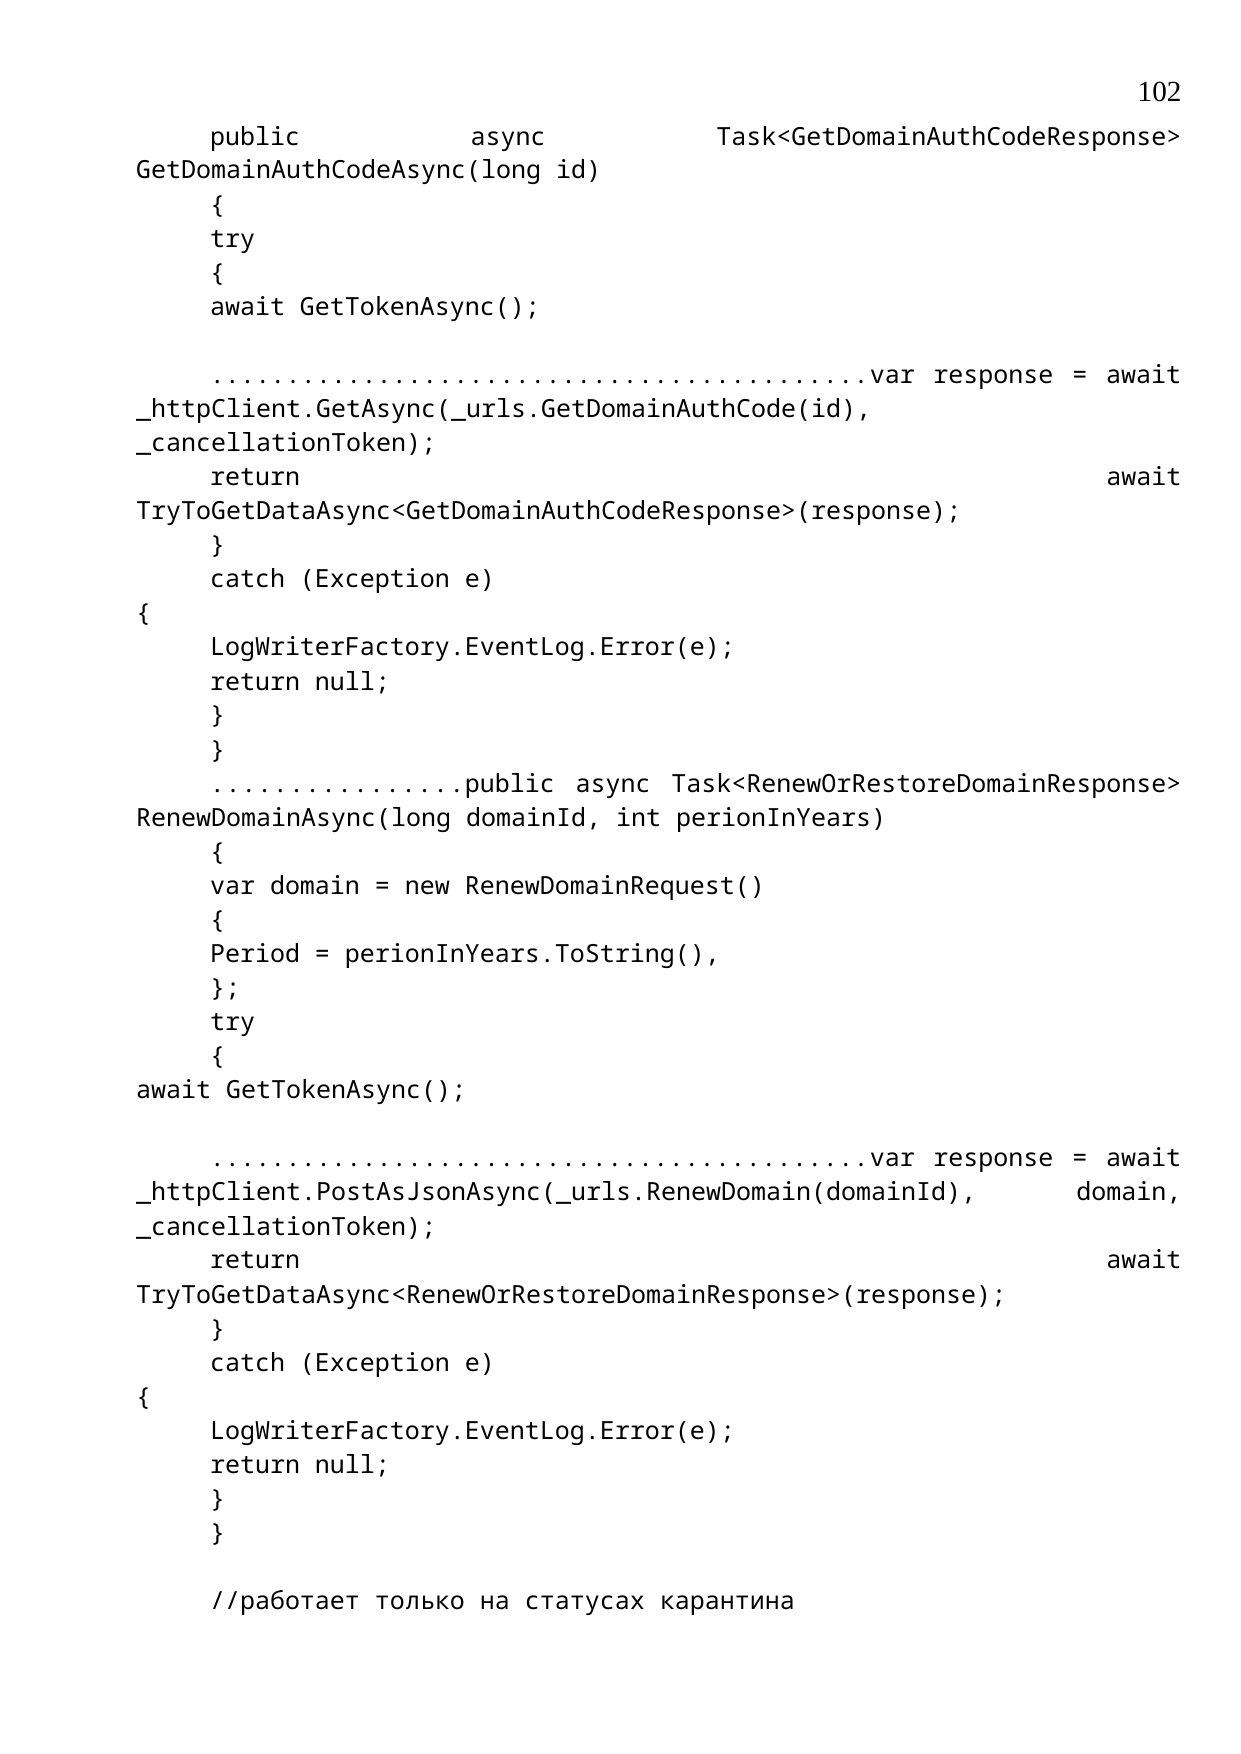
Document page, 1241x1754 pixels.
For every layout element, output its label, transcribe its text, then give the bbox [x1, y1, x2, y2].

text var domain = new RenewDomainRequest() [136, 867, 1181, 902]
text try [136, 1004, 1181, 1038]
text public async Task<RenewOrRestoreDomainResponse> RenewDomainAsync(long domainId, int perionInYears) [136, 765, 1181, 833]
text return null; [136, 663, 1181, 697]
text var response = await _httpClient.PostAsJsonAsync(_urls.RenewDomain(domainId), domain, _cancellationToken); [136, 1140, 1181, 1242]
text { [136, 833, 1181, 867]
text return await TryToGetDataAsync<RenewOrRestoreDomainResponse>(response); [136, 1242, 1181, 1310]
text { [136, 254, 1181, 288]
text } [136, 697, 1181, 731]
text { [136, 1378, 1181, 1412]
text { [136, 595, 1181, 629]
text { [136, 1038, 1181, 1072]
text catch (Exception e) [136, 561, 1181, 595]
text { [136, 186, 1181, 220]
text var response = await _httpClient.GetAsync(_urls.GetDomainAuthCode(id), _cancellationToken); [136, 357, 1181, 459]
text } [136, 527, 1181, 561]
text return null; [136, 1447, 1181, 1481]
text LogWriterFactory.EventLog.Error(e); [136, 1412, 1181, 1447]
text LogWriterFactory.EventLog.Error(e); [136, 629, 1181, 663]
text } [136, 1481, 1181, 1515]
text await GetTokenAsync(); [136, 288, 1181, 322]
text }; [136, 970, 1181, 1004]
text } [136, 731, 1181, 765]
text Period = perionInYears.ToString(), [136, 936, 1181, 970]
text //работает только на статусах карантина [136, 1583, 1181, 1617]
text await GetTokenAsync(); [136, 1072, 1181, 1106]
text try [136, 220, 1181, 254]
text } [136, 1515, 1181, 1549]
text return await TryToGetDataAsync<GetDomainAuthCodeResponse>(response); [136, 459, 1181, 527]
text catch (Exception e) [136, 1344, 1181, 1378]
text { [136, 902, 1181, 936]
text } [136, 1310, 1181, 1344]
text public async Task<GetDomainAuthCodeResponse> GetDomainAuthCodeAsync(long id) [136, 118, 1181, 186]
